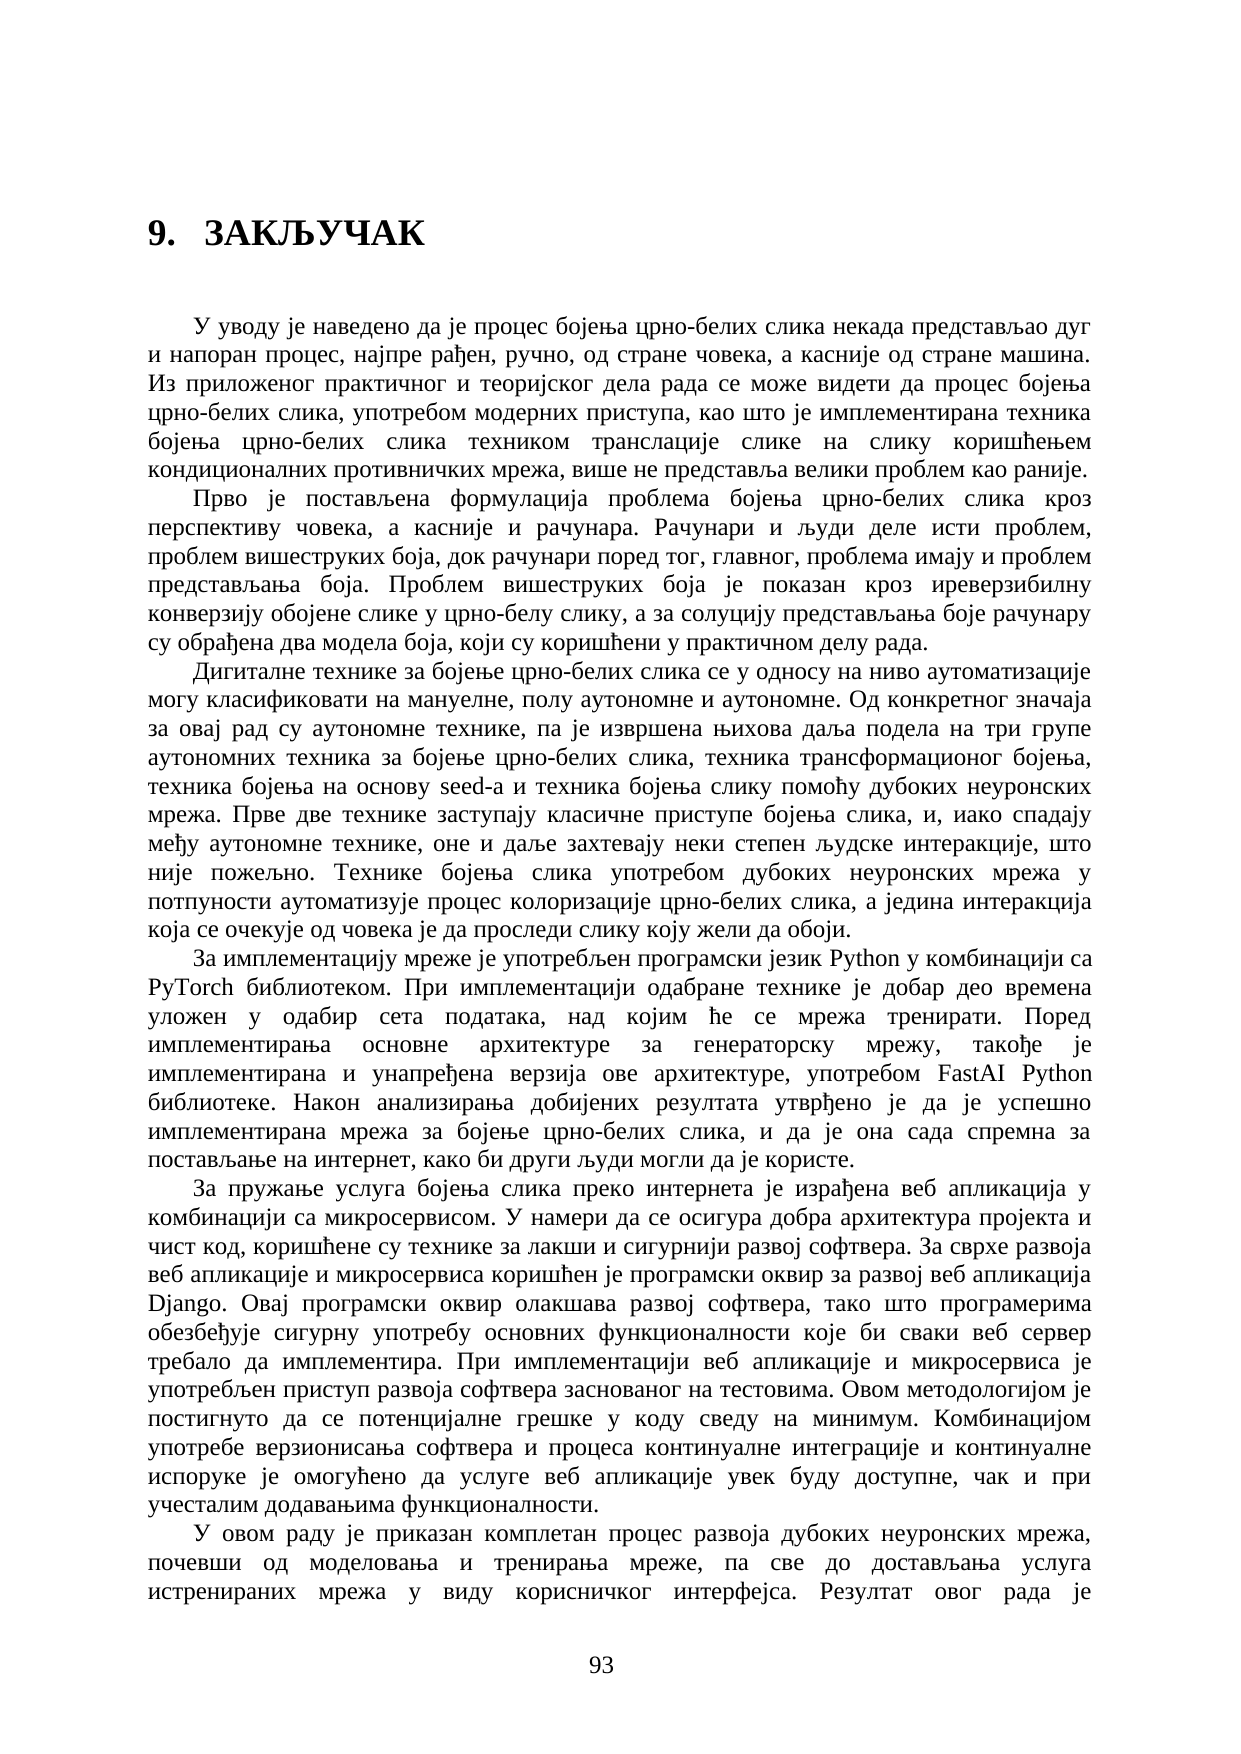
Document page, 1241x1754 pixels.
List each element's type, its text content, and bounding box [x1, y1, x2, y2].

text Дигиталне технике за бојење црно-белих слика се у односу на ниво аутоматизације могу класификовати на мануелне, полу аутономне и аутономне. Од конкретног значаја за овај рад су аутономне технике, па је извршена њихова даља подела на три групе аутономних техника за бојење црно-белих слика, техника трансформационог бојења, техника бојења на основу seed-а и техника бојења слику помоћу дубоких неуронских мрежа. Прве две технике заступају класичне приступе бојења слика, и, иако спадају међу аутономне технике, оне и даље захтевају неки степен људске интеракције, што није пожељно. Технике бојења слика употребом дубоких неуронских мрежа у потпуности аутоматизује процес колоризације црно-белих слика, а једина интеракција која се очекује од човека је да проследи слику коју жели да обоји. [148, 656, 1092, 943]
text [148, 1518, 1092, 1604]
text За имплементацију мреже је употребљен програмски језик Python у комбинацији са PyTorch библиотеком. При имплементацији одабране технике је добар део времена уложен у одабир сета података, над којим ће се мрежа тренирати. Поред имплементирања основне архитектуре за генераторску мрежу, такође је имплементирана и унапређена верзија ове архитектуре, употребом FastAI Python библиотеке. Након анализирања добијених резултата утврђено је да је успешно имплементирана мрежа за бојење црно-белих слика, и да је она сада спремна за постављање на интернет, како би други људи могли да је користе. [148, 943, 1092, 1173]
text У уводу је наведено да је процес бојења црно-белих слика некада представљао дуг и напоран процес, најпре рађен, ручно, од стране човека, а касније од стране машина. Из приложеног практичног и теоријског дела рада се може видети да процес бојења црно-белих слика, употребом модерних приступа, као што је имплементирана техника бојења црно-белих слика техником транслације слике на слику коришћењем кондиционалних противничких мрежа, више не представља велики проблем као раније. [148, 311, 1092, 483]
subtitle ЗАКЉУЧАК [148, 210, 1092, 253]
text Прво је постављена формулација проблема бојења црно-белих слика кроз перспективу човека, а касније и рачунара. Рачунари и људи деле исти проблем, проблем вишеструких боја, док рачунари поред тог, главног, проблема имају и проблем представљања боја. Проблем вишеструких боја је показан кроз иреверзибилну конверзију обојене слике у црно-белу слику, а за солуцију представљања боје рачунару су обрађена два модела боја, који су коришћени у практичном делу рада. [148, 483, 1092, 656]
text За пружање услуга бојења слика преко интернета је израђена веб апликација у комбинацији са микросервисом. У намери да се осигура добра архитектура пројекта и чист код, коришћене су технике за лакши и сигурнији развој софтвера. За сврхе развоја веб апликације и микросервиса коришћен је програмски оквир за развој веб апликација Django. Овај програмски оквир олакшава развој софтвера, тако што програмерима обезбеђује сигурну употребу основних функционалности које би сваки веб сервер требало да имплементира. При имплементацији веб апликације и микросервиса је употребљен приступ развоја софтвера заснованог на тестовима. Овом методологијом је постигнуто да се потенцијалне грешке у коду сведу на минимум. Комбинацијом употребе верзионисања софтвера и процеса континуалне интеграције и континуалне испоруке је омогућено да услуге веб апликације увек буду доступне, чак и при учесталим додавањима функционалности. [148, 1173, 1092, 1518]
